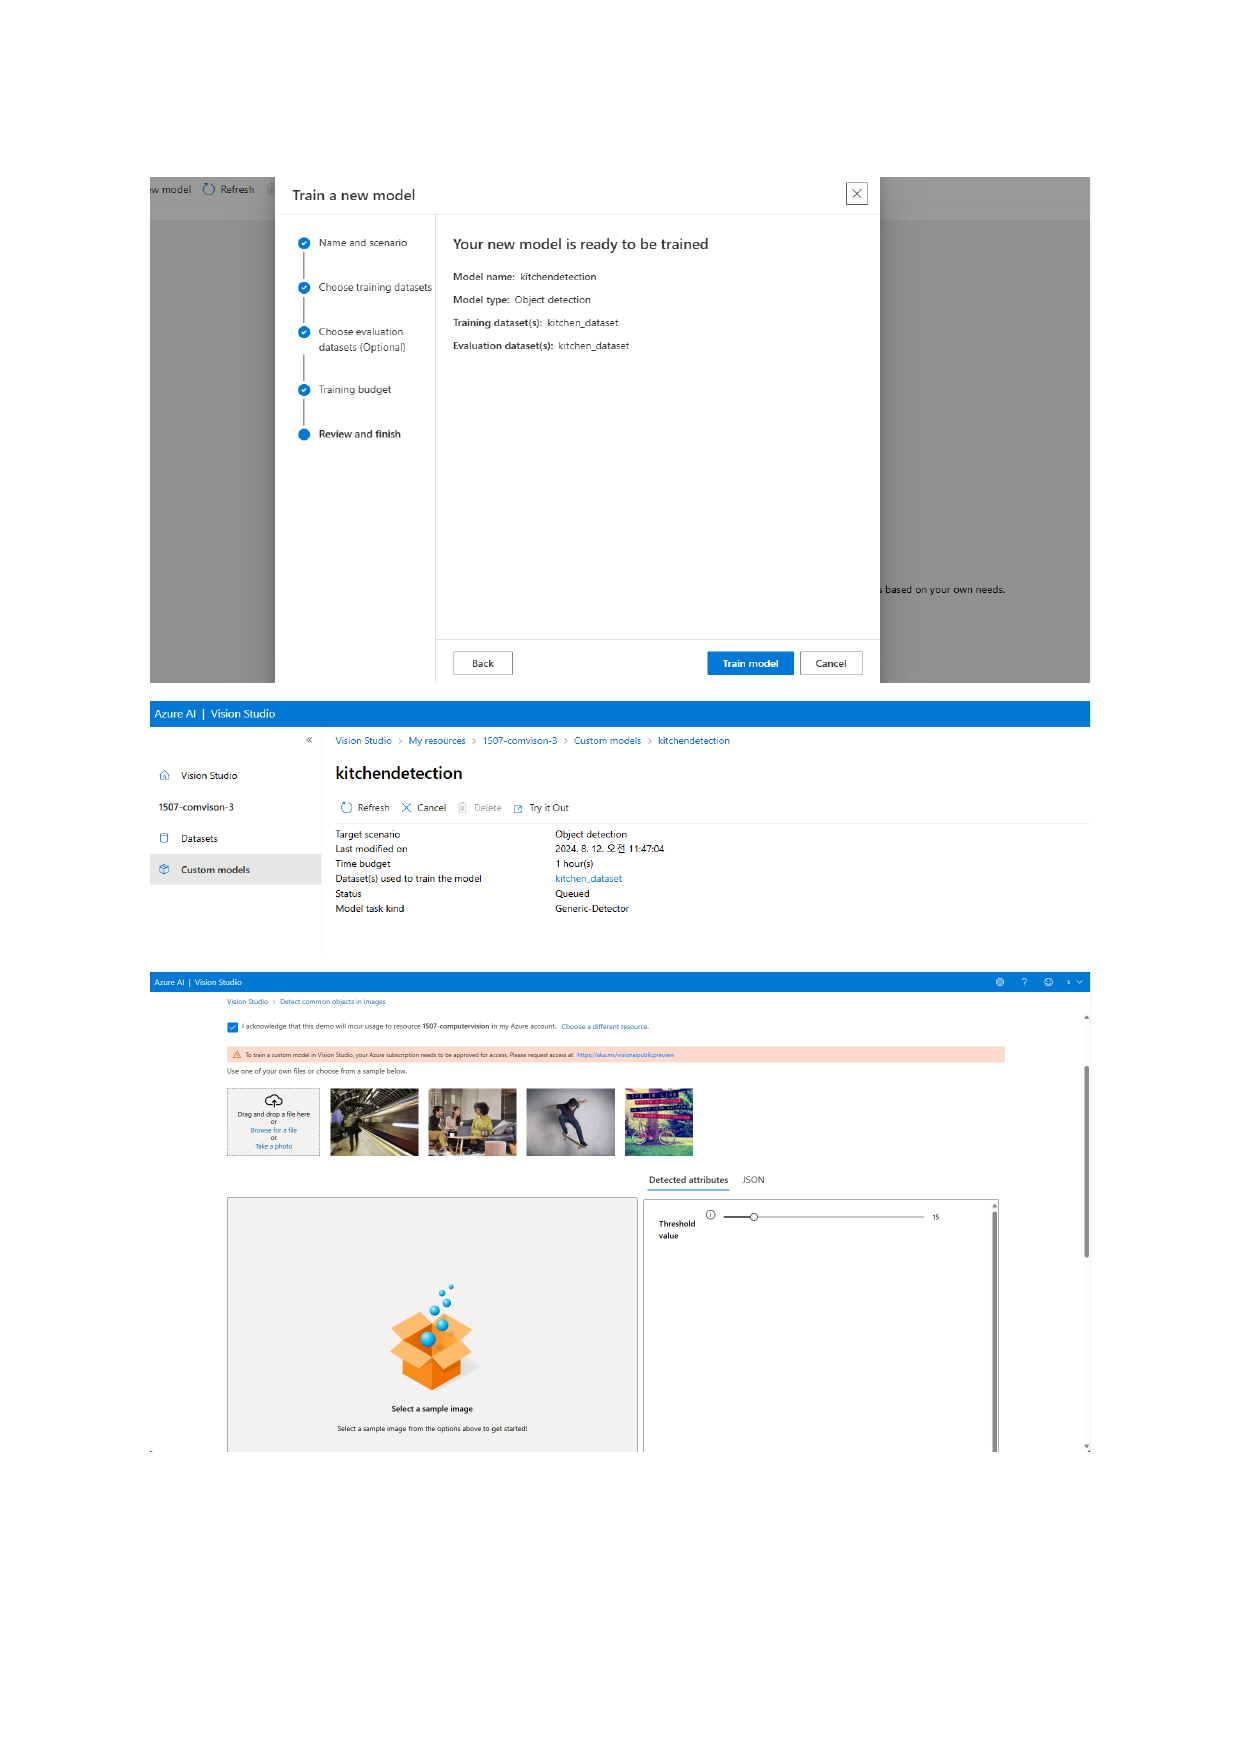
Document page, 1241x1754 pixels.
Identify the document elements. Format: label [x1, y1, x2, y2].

picture [150, 701, 1091, 954]
picture [150, 177, 1091, 683]
picture [150, 972, 1091, 1452]
